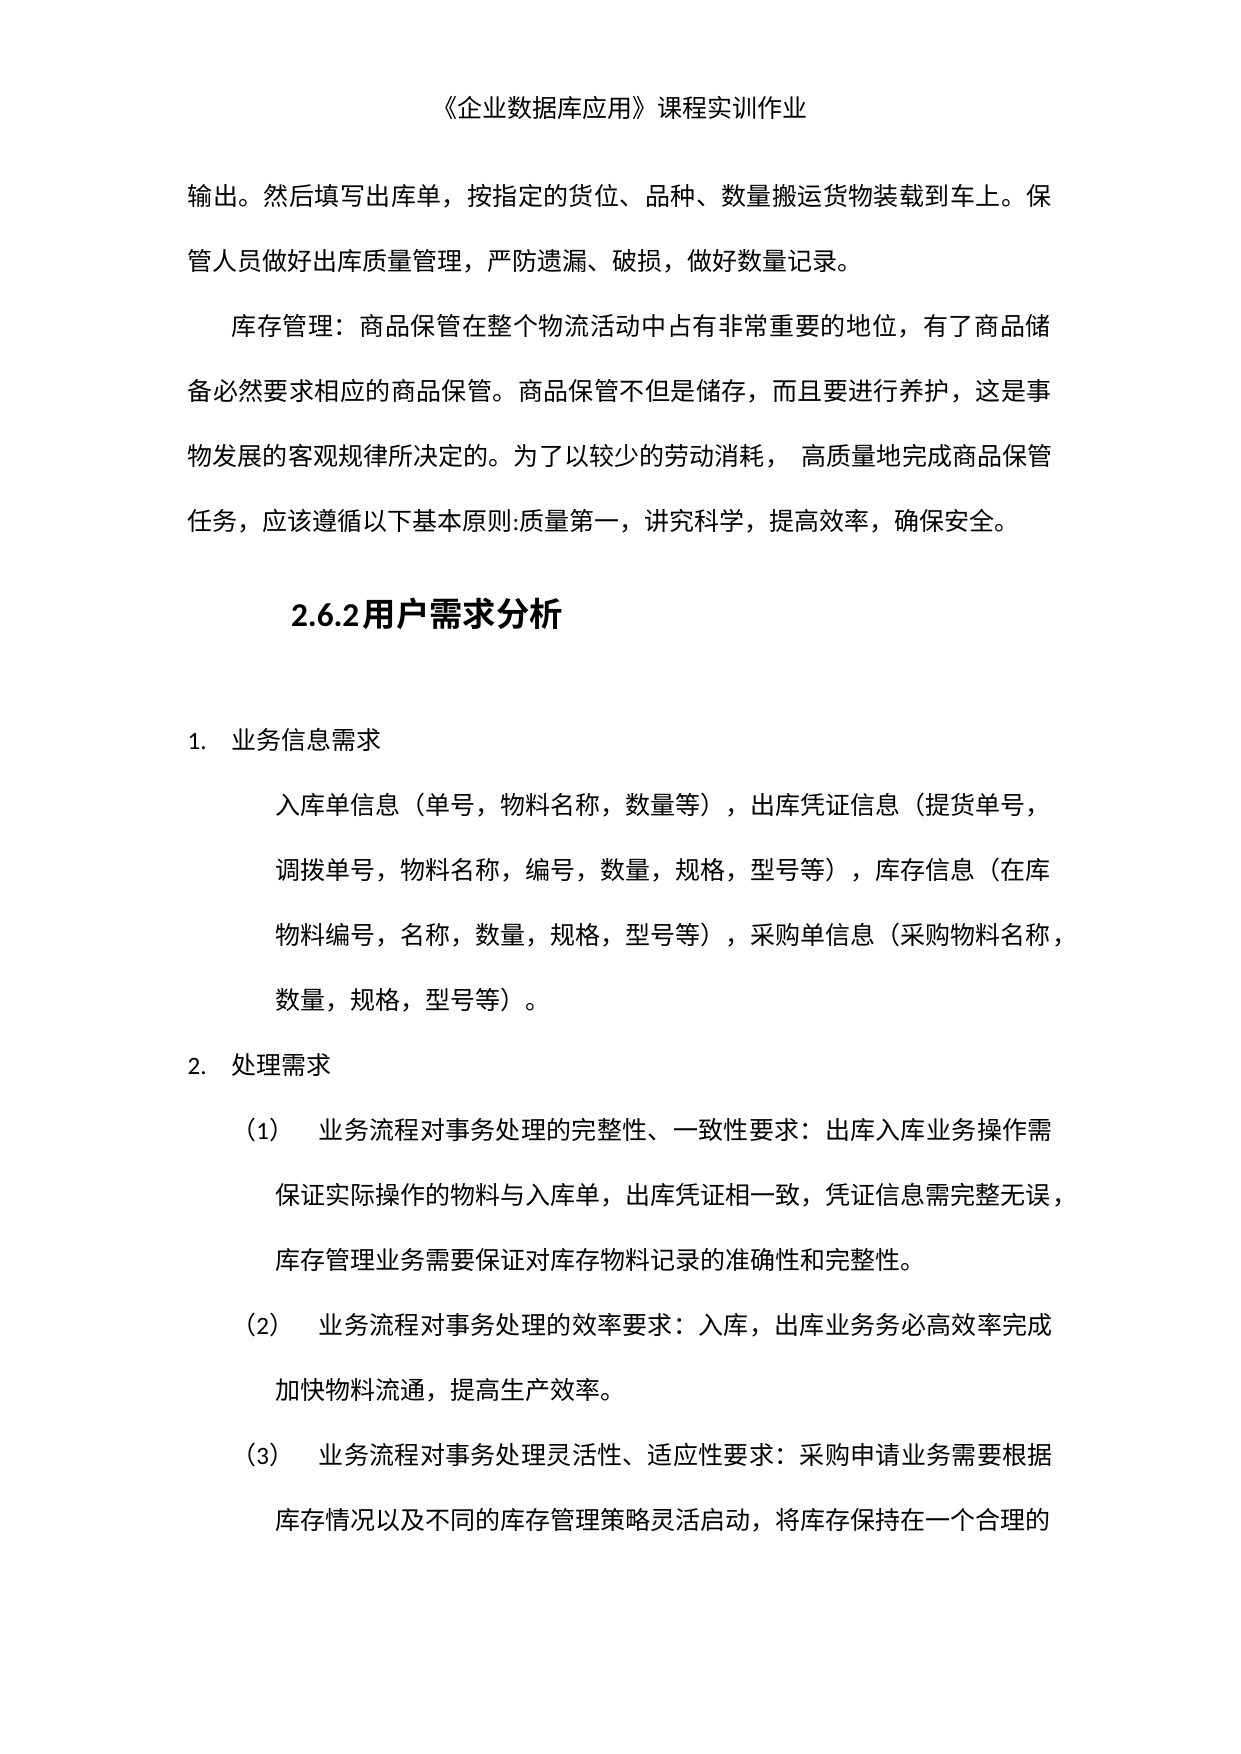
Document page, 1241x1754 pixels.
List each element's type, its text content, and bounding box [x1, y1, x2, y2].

list 处理需求 [187, 1031, 1053, 1096]
text 库存管理：商品保管在整个物流活动中占有非常重要的地位，有了商品储备必然要求相应的商品保管。商品保管不但是储存，而且要进行养护，这是事物发展的客观规律所决定的。为了以较少的劳动消耗， 高质量地完成商品保管任务，应该遵循以下基本原则:质量第一，讲究科学，提高效率，确保安全。 [187, 292, 1053, 552]
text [187, 162, 1053, 292]
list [231, 1421, 1053, 1551]
list 业务信息需求 [187, 706, 1053, 771]
subtitle 用户需求分析 [291, 579, 1053, 644]
text 入库单信息（单号，物料名称，数量等），出库凭证信息（提货单号，调拨单号，物料名称，编号，数量，规格，型号等），库存信息（在库物料编号，名称，数量，规格，型号等），采购单信息（采购物料名称，数量，规格，型号等）。 [275, 771, 1053, 1031]
list 业务流程对事务处理的完整性、一致性要求：出库入库业务操作需保证实际操作的物料与入库单，出库凭证相一致，凭证信息需完整无误，库存管理业务需要保证对库存物料记录的准确性和完整性。 [231, 1096, 1053, 1291]
list 业务流程对事务处理的效率要求：入库，出库业务务必高效率完成，加快物料流通，提高生产效率。 [231, 1291, 1053, 1421]
